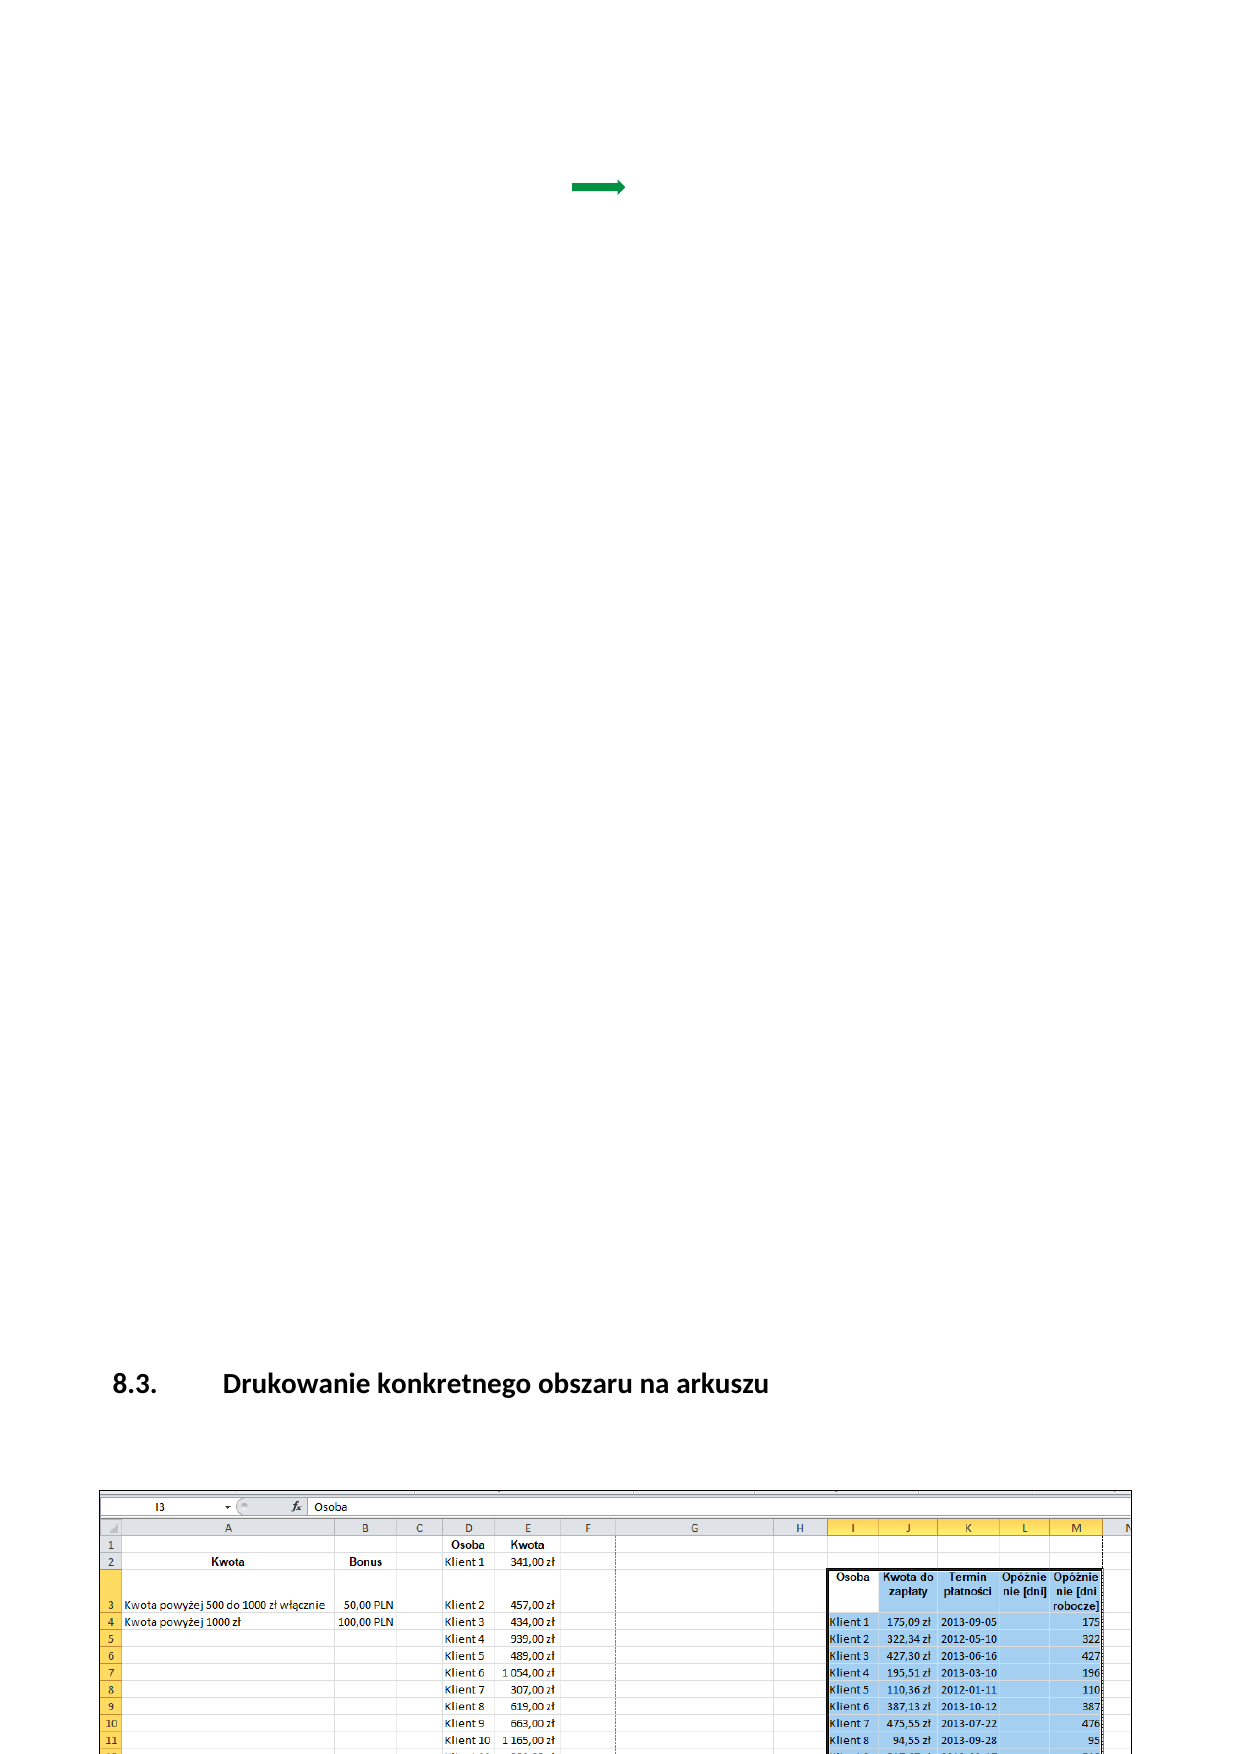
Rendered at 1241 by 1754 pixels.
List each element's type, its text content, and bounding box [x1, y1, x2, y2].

picture [100, 1491, 1131, 1754]
subtitle Drukowanie konkretnego obszaru na arkuszu [112, 1365, 1165, 1401]
